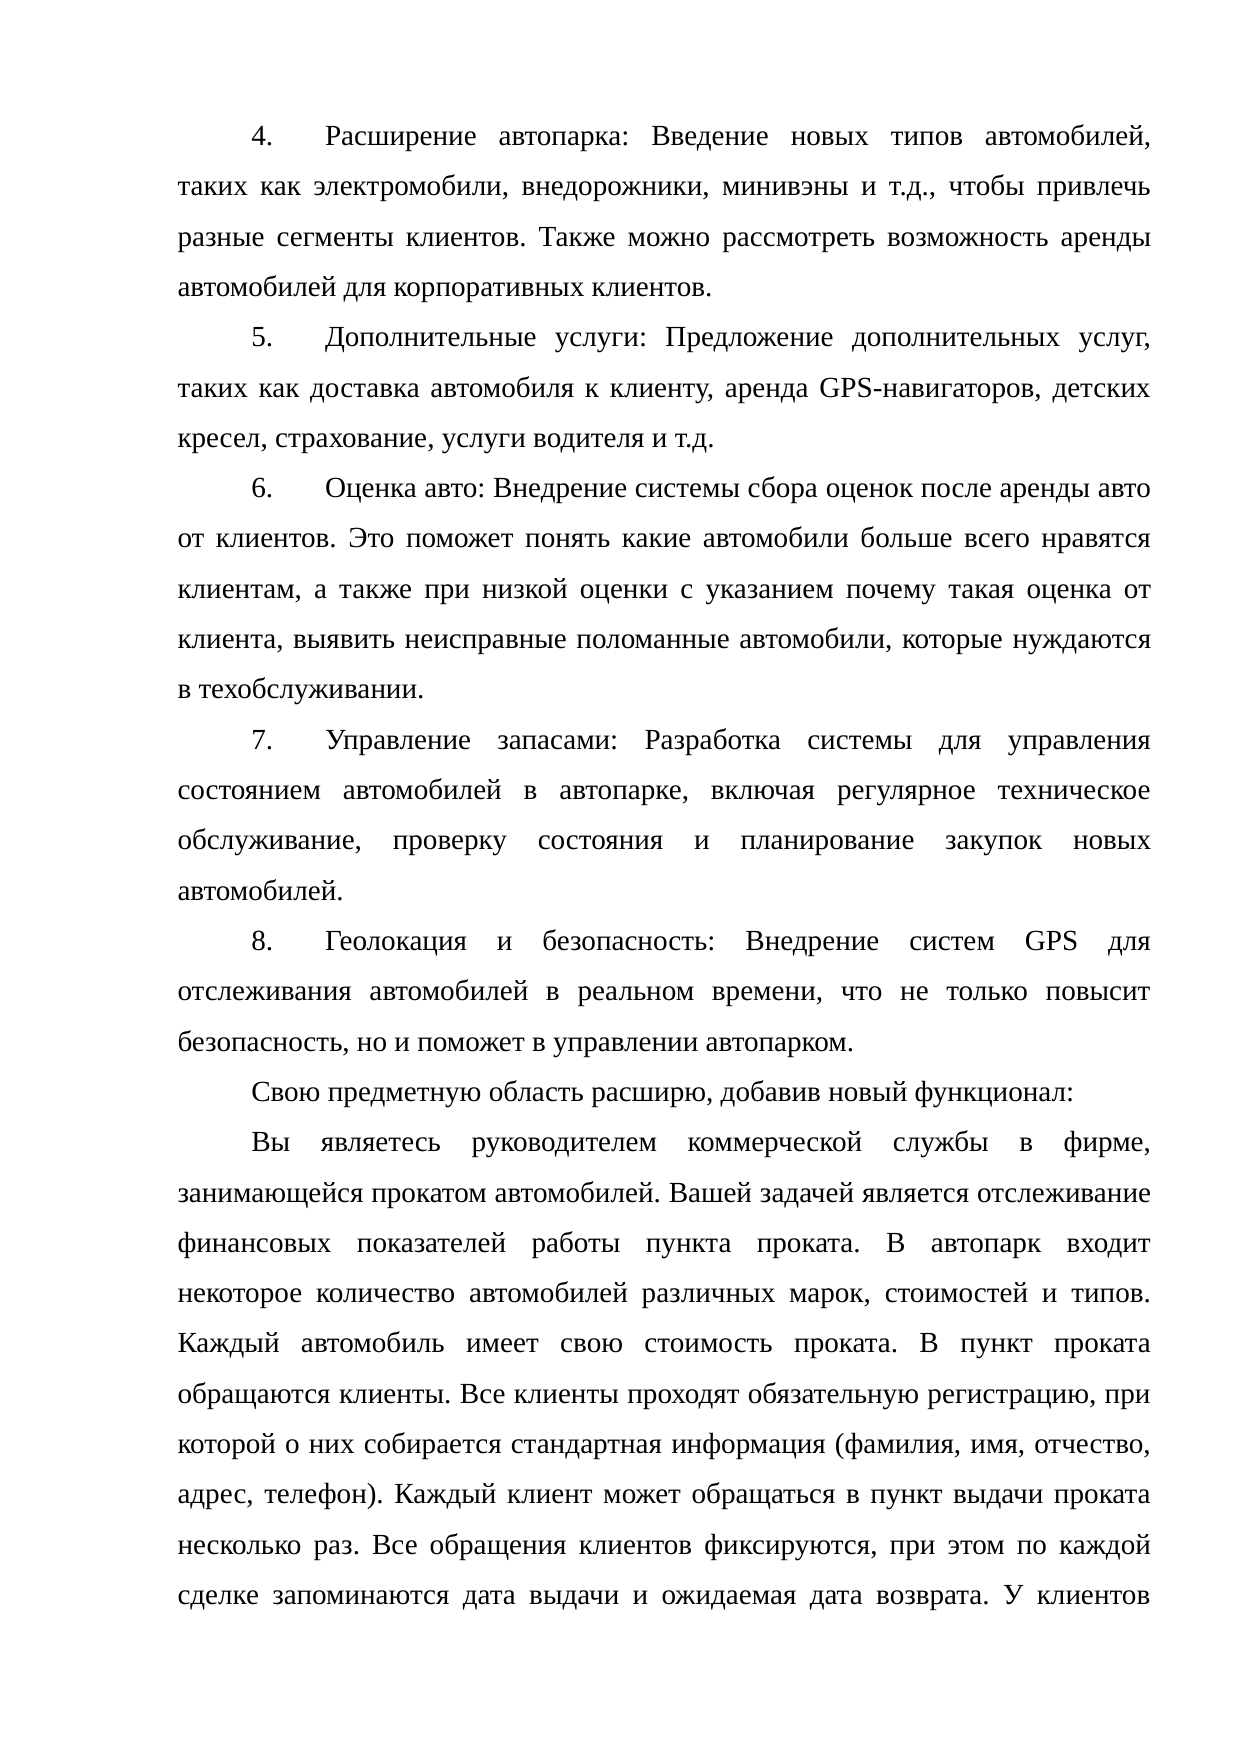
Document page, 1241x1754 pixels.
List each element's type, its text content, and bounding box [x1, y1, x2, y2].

list Расширение автопарка: Введение новых типов автомобилей, таких как электромобили, внедорожники, минивэны и т.д., чтобы привлечь разные сегменты клиентов. Также можно рассмотреть возможность аренды автомобилей для корпоративных клиентов. [177, 118, 1152, 303]
list Дополнительные услуги: Предложение дополнительных услуг, таких как доставка автомобиля к клиенту, аренда GPS-навигаторов, детских кресел, страхование, услуги водителя и т.д. [177, 319, 1152, 453]
list Геолокация и безопасность: Внедрение систем GPS для отслеживания автомобилей в реальном времени, что не только повысит безопасность, но и поможет в управлении автопарком. [177, 923, 1152, 1057]
text Свою предметную область расширю, добавив новый функционал: [177, 1074, 1152, 1108]
list Оценка авто: Внедрение системы сбора оценок после аренды авто от клиентов. Это поможет понять какие автомобили больше всего нравятся клиентам, а также при низкой оценки с указанием почему такая оценка от клиента, выявить неисправные поломанные автомобили, которые нуждаются в техобслуживании. [177, 470, 1152, 705]
list Управление запасами: Разработка системы для управления состоянием автомобилей в автопарке, включая регулярное техническое обслуживание, проверку состояния и планирование закупок новых автомобилей. [177, 722, 1152, 906]
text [177, 1124, 1152, 1611]
